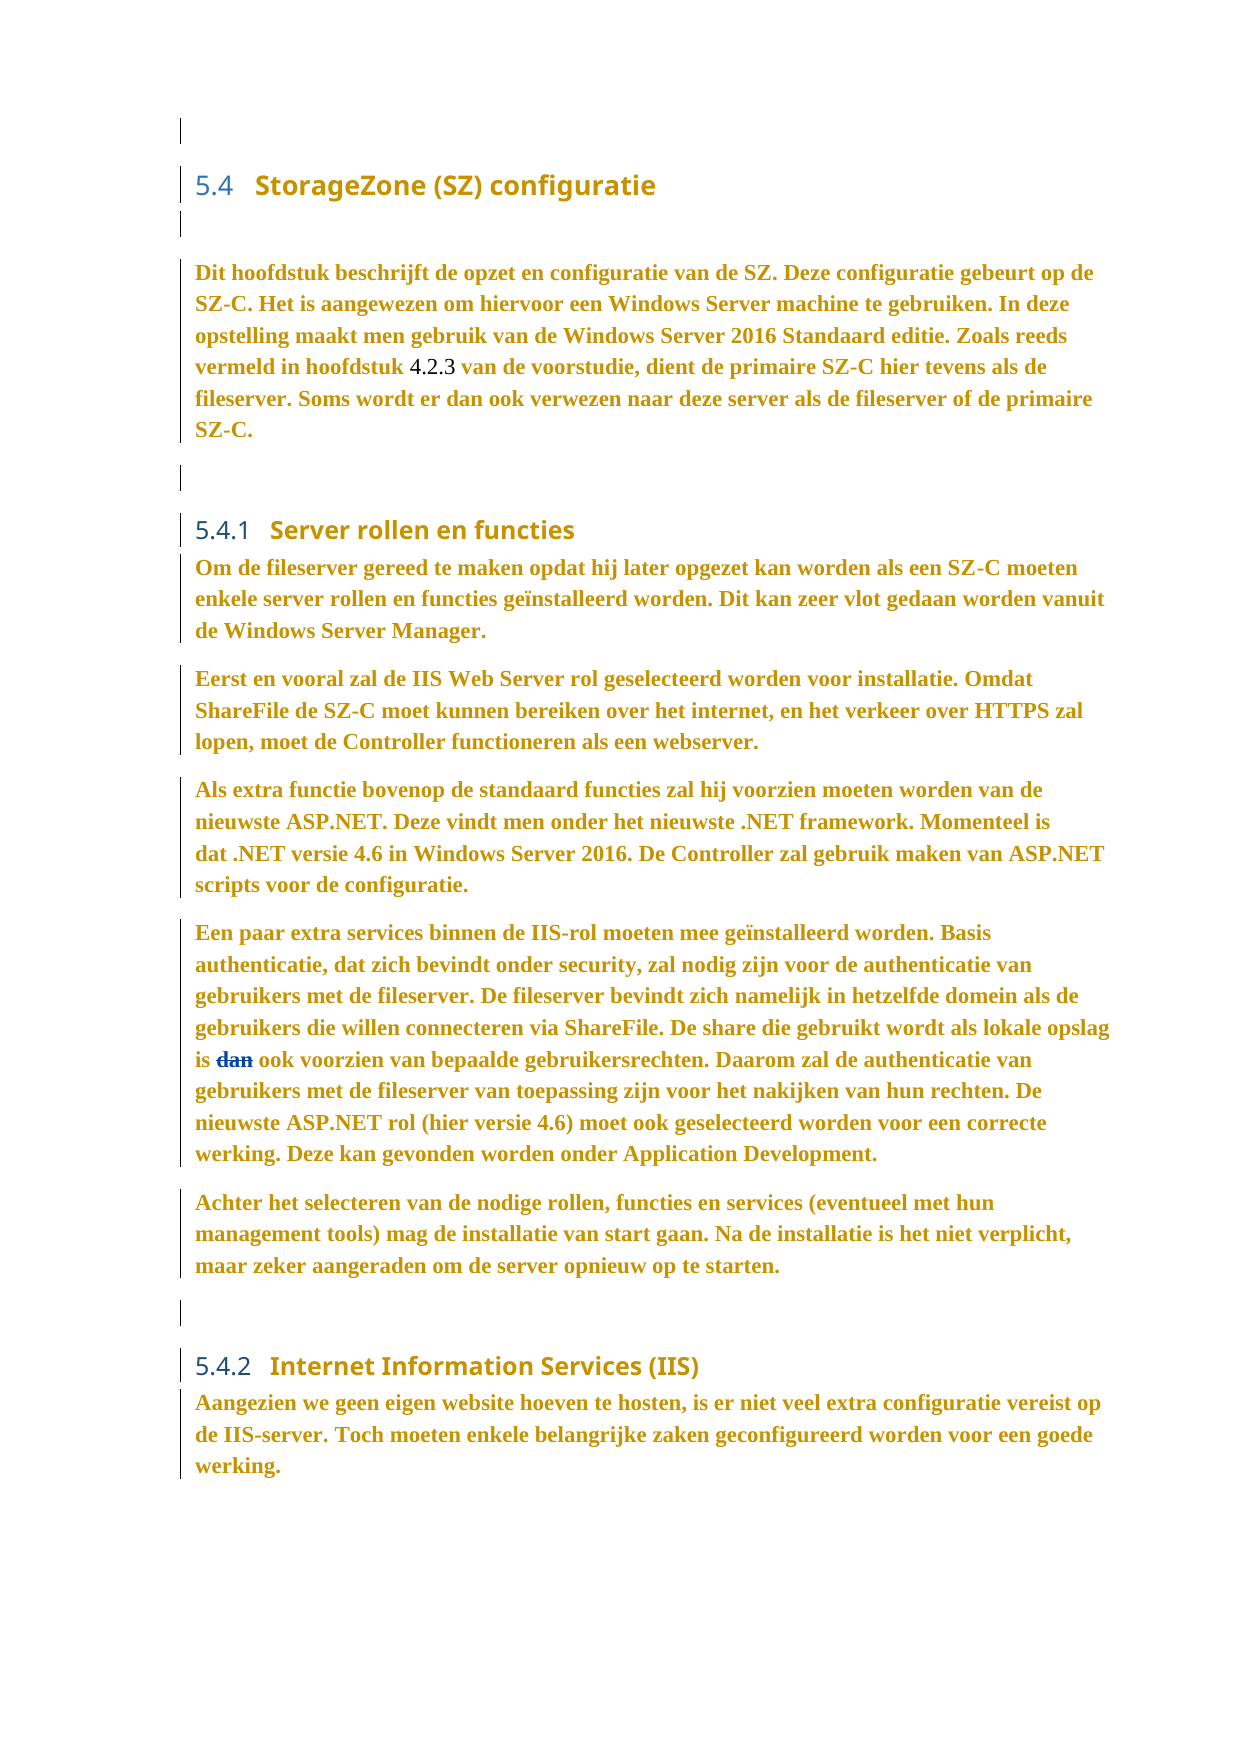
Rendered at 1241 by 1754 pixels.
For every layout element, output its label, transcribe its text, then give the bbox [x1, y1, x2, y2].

text Een paar extra services binnen de IIS-rol moeten mee geïnstalleerd worden. Basis authenticatie, dat zich bevindt onder security, zal nodig zijn voor de authenticatie van gebruikers met de fileserver. De fileserver bevindt zich namelijk in hetzelfde domein als de gebruikers die willen connecteren via ShareFile. De share die gebruikt wordt als lokale opslag is dan ook voorzien van bepaalde gebruikersrechten. Daarom zal de authenticatie van gebruikers met de fileserver van toepassing zijn voor het nakijken van hun rechten. De nieuwste ASP.NET rol (hier versie 4.6) moet ook geselecteerd worden voor een correcte werking. Deze kan gevonden worden onder Application Development. [195, 919, 1122, 1167]
subtitle StorageZone (SZ) configuratie [195, 166, 1122, 203]
text Om de fileserver gereed te maken opdat hij later opgezet kan worden als een SZ-C moeten enkele server rollen en functies geïnstalleerd worden. Dit kan zeer vlot gedaan worden vanuit de Windows Server Manager. [195, 554, 1122, 643]
subtitle Server rollen en functies [195, 513, 1122, 547]
subtitle Internet Information Services (IIS) [195, 1348, 1122, 1382]
text Eerst en vooral zal de IIS Web Server rol geselecteerd worden voor installatie. Omdat ShareFile de SZ-C moet kunnen bereiken over het internet, en het verkeer over HTTPS zal lopen, moet de Controller functioneren als een webserver. [195, 665, 1122, 755]
text Als extra functie bovenop de standaard functies zal hij voorzien moeten worden van de nieuwste ASP.NET. Deze vindt men onder het nieuwste .NET framework. Momenteel is dat .NET versie 4.6 in Windows Server 2016. De Controller zal gebruik maken van ASP.NET scripts voor de configuratie. [195, 777, 1122, 898]
text Dit hoofdstuk beschrijft de opzet en configuratie van de SZ. Deze configuratie gebeurt op de SZ-C. Het is aangewezen om hiervoor een Windows Server machine te gebruiken. In deze opstelling maakt men gebruik van de Windows Server 2016 Standaard editie. Zoals reeds vermeld in hoofdstuk 4.2.3 van de voorstudie, dient de primaire SZ-C hier tevens als de fileserver. Soms wordt er dan ook verwezen naar deze server als de fileserver of de primaire SZ-C. [195, 259, 1122, 443]
text Aangezien we geen eigen website hoeven te hosten, is er niet veel extra configuratie vereist op de IIS-server. Toch moeten enkele belangrijke zaken geconfigureerd worden voor een goede werking. [195, 1389, 1122, 1478]
text Achter het selecteren van de nodige rollen, functies en services (eventueel met hun management tools) mag de installatie van start gaan. Na de installatie is het niet verplicht, maar zeker aangeraden om de server opnieuw op te starten. [195, 1189, 1122, 1278]
